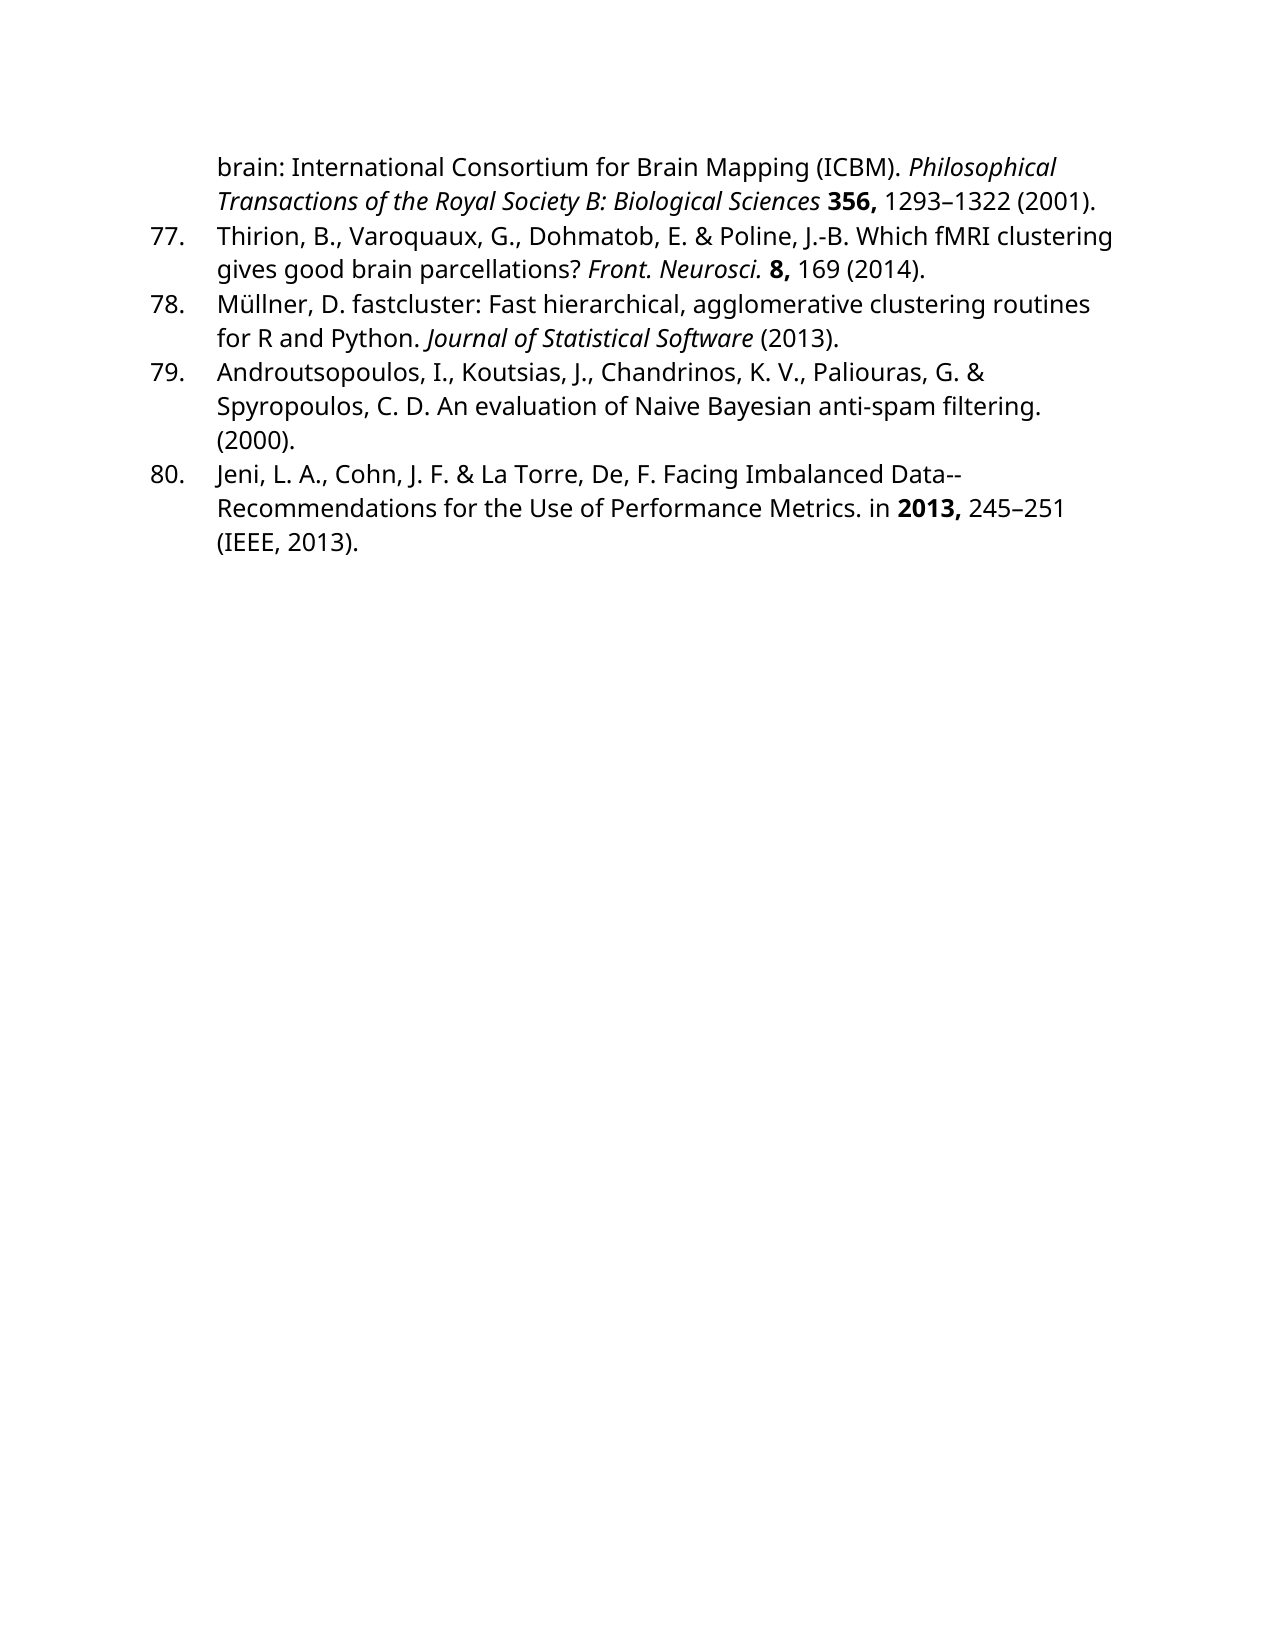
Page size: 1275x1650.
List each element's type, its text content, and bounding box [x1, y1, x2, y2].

text 77. Thirion, B., Varoquaux, G., Dohmatob, E. & Poline, J.-B. Which fMRI clustering gives good brain parcellations? Front. Neurosci. 8, 169 (2014). [150, 218, 1125, 286]
text 79. Androutsopoulos, I., Koutsias, J., Chandrinos, K. V., Paliouras, G. & Spyropoulos, C. D. An evaluation of Naive Bayesian anti-spam filtering. (2000). [150, 354, 1125, 457]
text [150, 150, 1125, 218]
text 80. Jeni, L. A., Cohn, J. F. & La Torre, De, F. Facing Imbalanced Data--Recommendations for the Use of Performance Metrics. in 2013, 245–251 (IEEE, 2013). [150, 457, 1125, 559]
text 78. Müllner, D. fastcluster: Fast hierarchical, agglomerative clustering routines for R and Python. Journal of Statistical Software (2013). [150, 286, 1125, 354]
